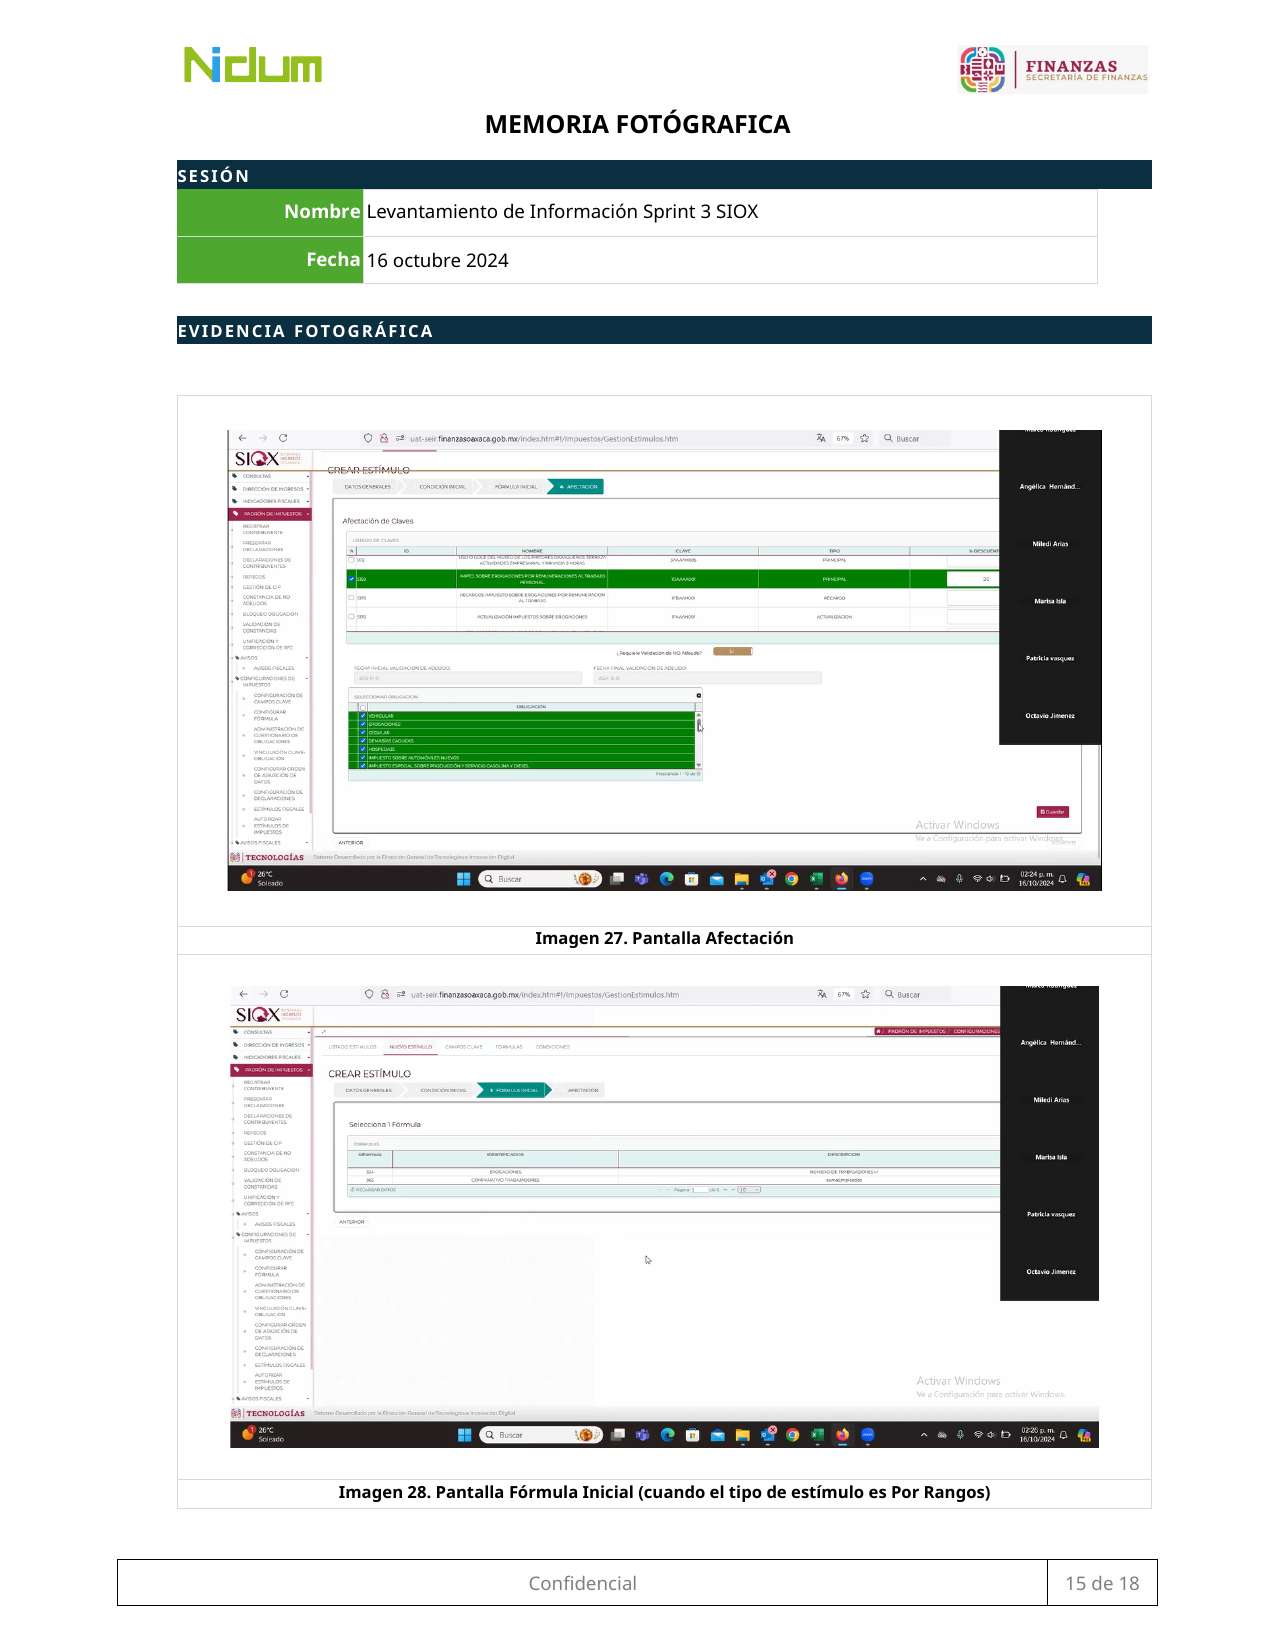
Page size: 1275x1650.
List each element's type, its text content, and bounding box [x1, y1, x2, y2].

table_header [178, 396, 1151, 926]
table_cell [178, 955, 1151, 1479]
picture [227, 430, 1102, 891]
picture [177, 44, 329, 84]
picture [230, 986, 1099, 1448]
table_cell Imagen 28. Pantalla Fórmula Inicial (cuando el tipo de estímulo es Por Rangos) [178, 1480, 1151, 1508]
table_cell Imagen 27. Pantalla Afectación [178, 927, 1151, 954]
picture [957, 45, 1149, 94]
